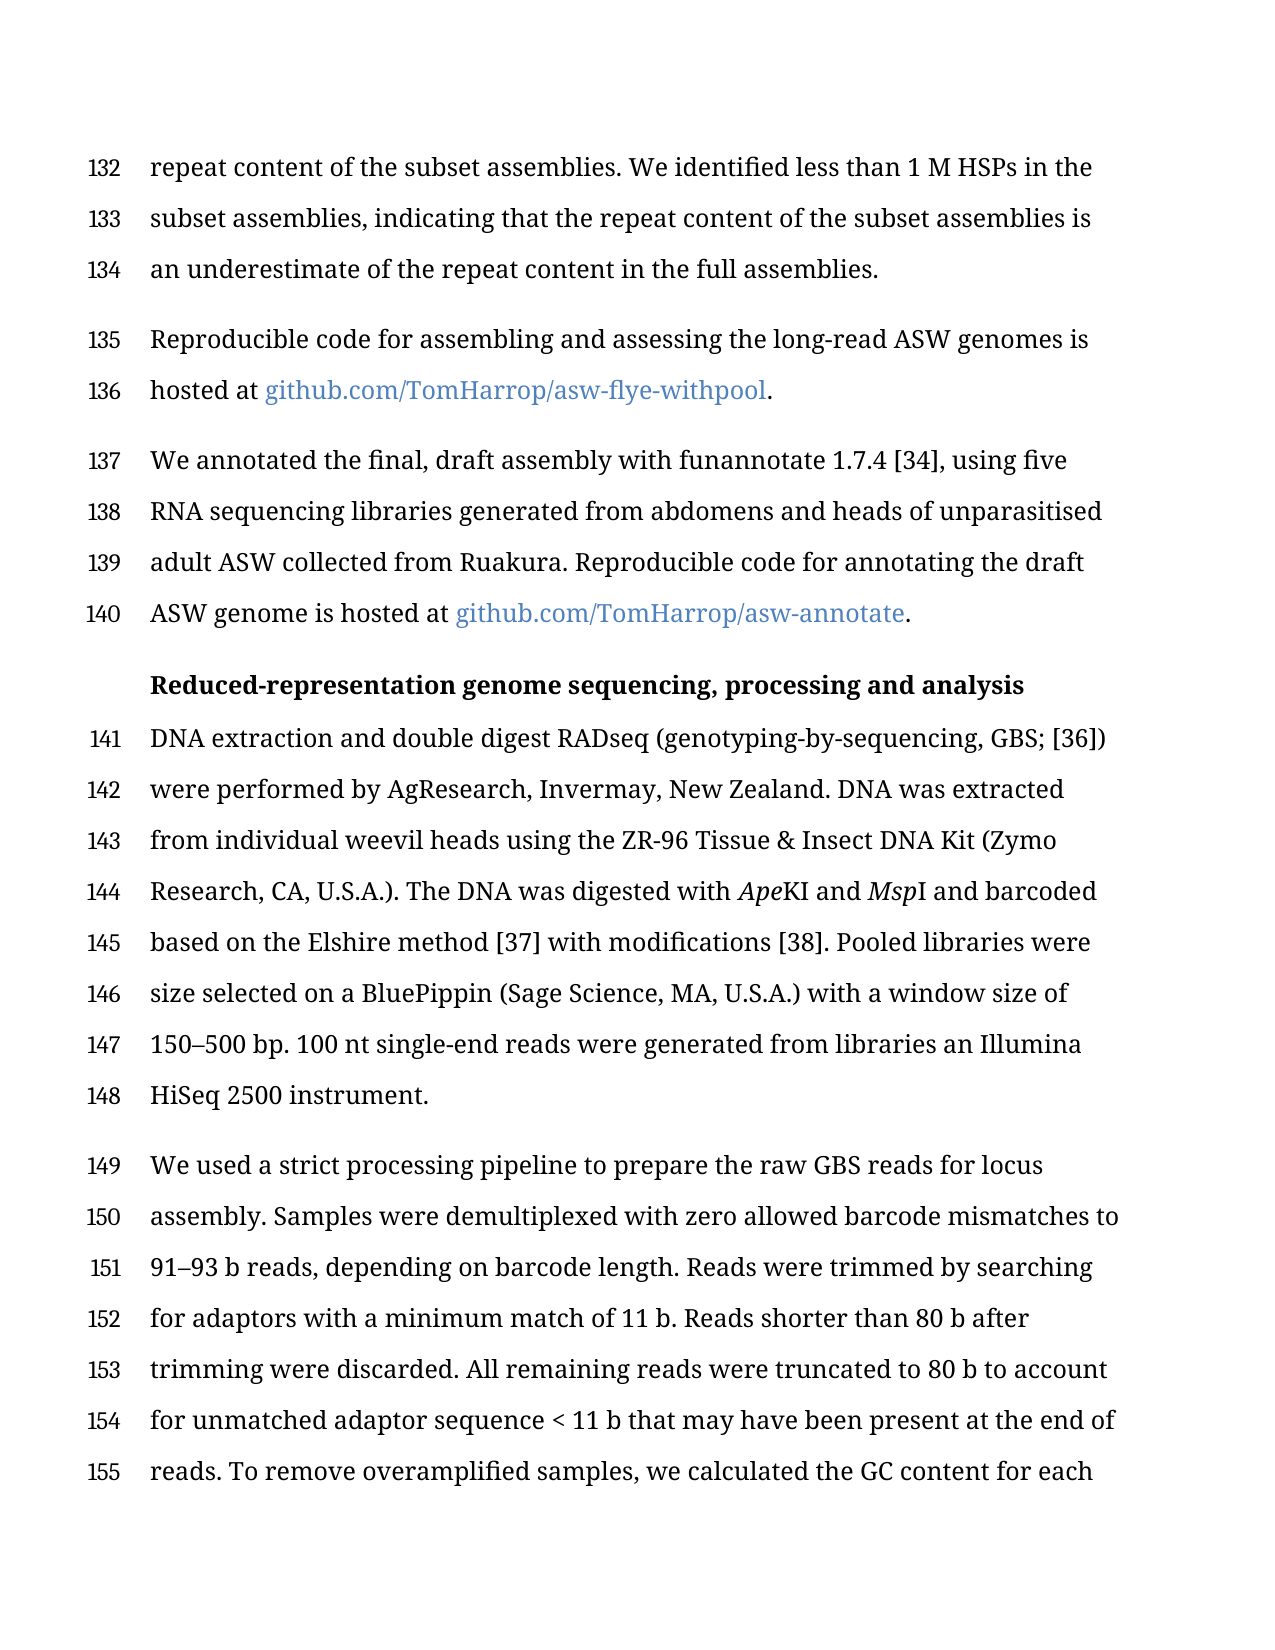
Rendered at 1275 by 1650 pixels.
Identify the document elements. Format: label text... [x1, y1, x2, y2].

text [150, 150, 1125, 286]
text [150, 1148, 1125, 1488]
text DNA extraction and double digest RADseq (genotyping-by-sequencing, GBS; [36]) were performed by AgResearch, Invermay, New Zealand. DNA was extracted from individual weevil heads using the ZR-96 Tissue & Insect DNA Kit (Zymo Research, CA, U.S.A.). The DNA was digested with ApeKI and MspI and barcoded based on the Elshire method [37] with modifications [38]. Pooled libraries were size selected on a BluePippin (Sage Science, MA, U.S.A.) with a window size of 150–500 bp. 100 nt single-end reads were generated from libraries an Illumina HiSeq 2500 instrument. [150, 721, 1125, 1112]
subtitle Reduced-representation genome sequencing, processing and analysis [150, 668, 1125, 702]
text We annotated the final, draft assembly with funannotate 1.7.4 [34], using five RNA sequencing libraries generated from abdomens and heads of unparasitised adult ASW collected from Ruakura. Reproducible code for annotating the draft ASW genome is hosted at github.com/TomHarrop/asw-annotate. [150, 443, 1125, 630]
text Reproducible code for assembling and assessing the long-read ASW genomes is hosted at github.com/TomHarrop/asw-flye-withpool. [150, 322, 1125, 407]
